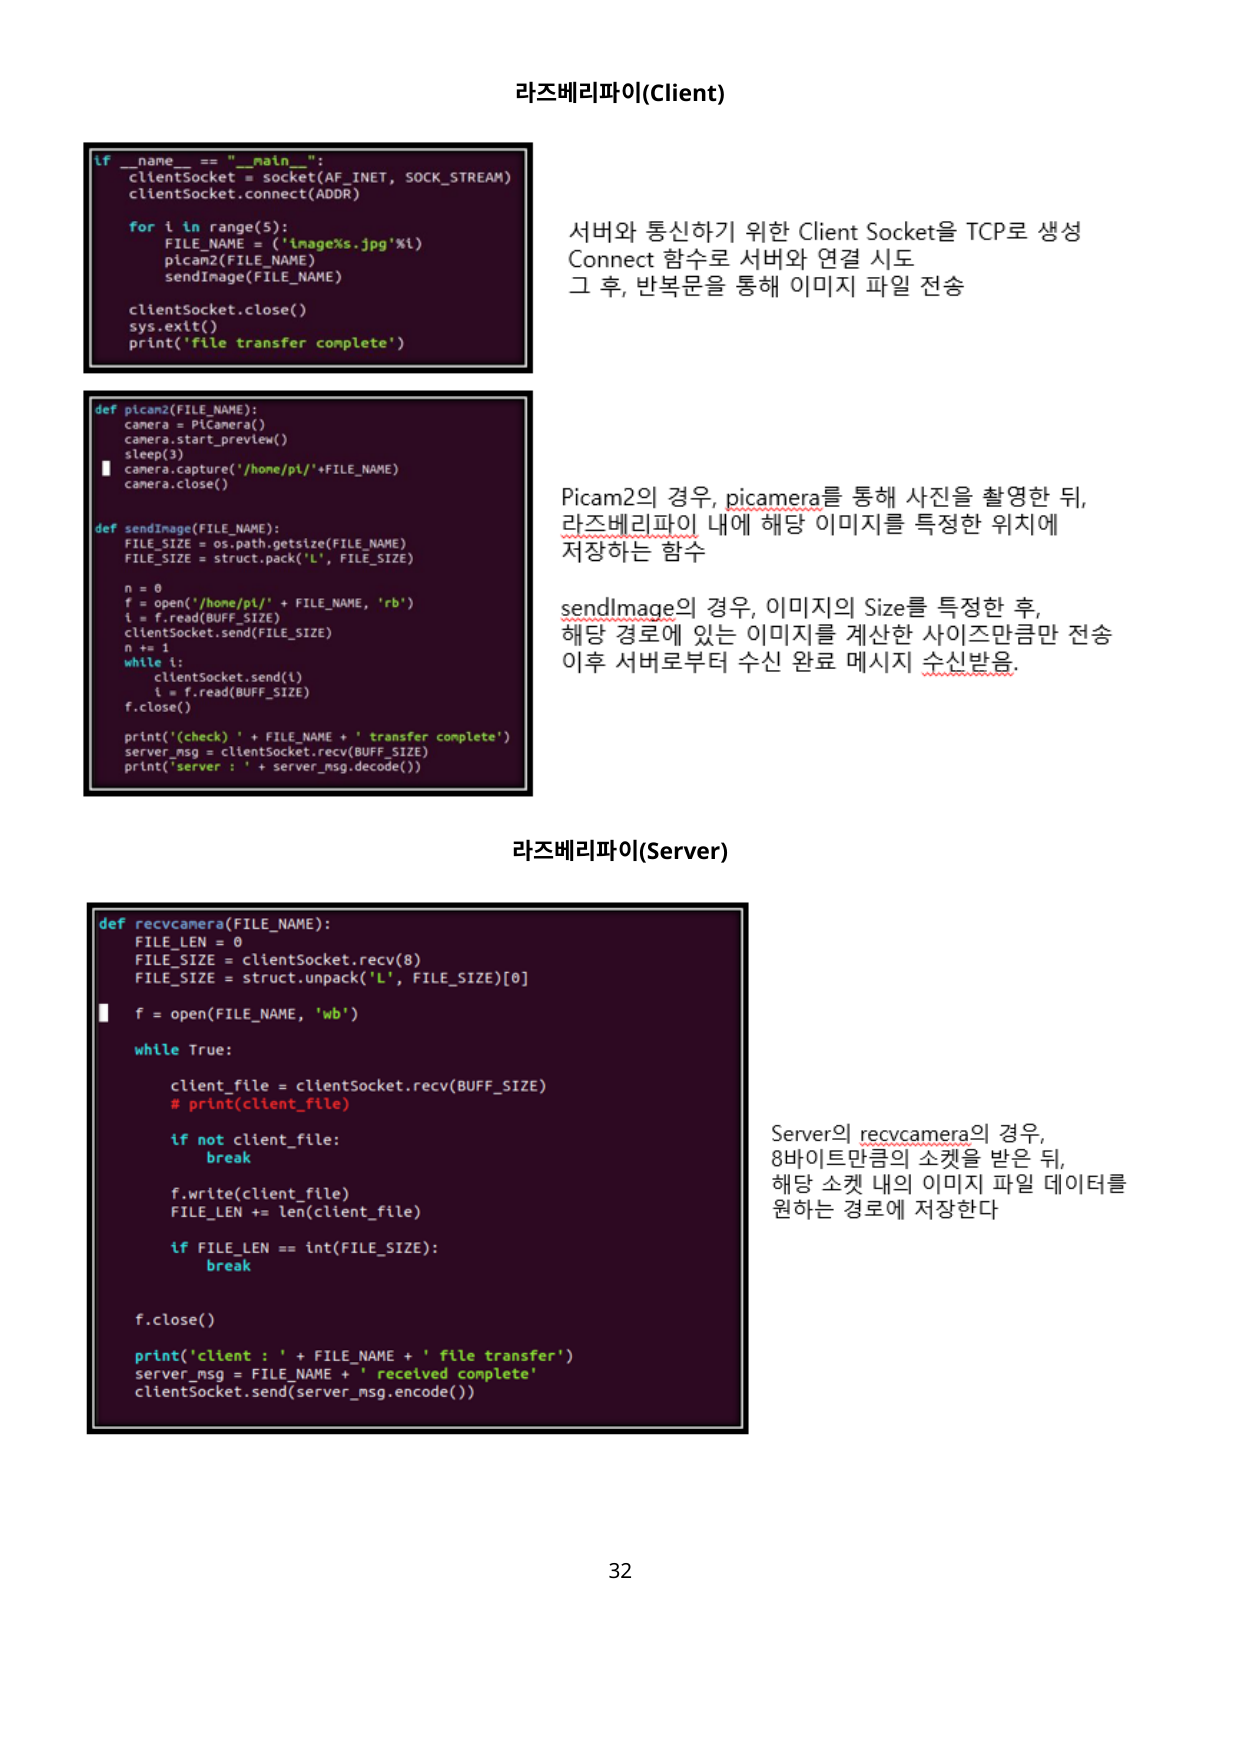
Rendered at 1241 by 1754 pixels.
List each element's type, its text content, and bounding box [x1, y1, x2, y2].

text 라즈베리파이(Server) [75, 833, 1165, 866]
picture [75, 135, 1166, 811]
text 라즈베리파이(Client) [75, 75, 1165, 108]
picture [75, 893, 1166, 1449]
